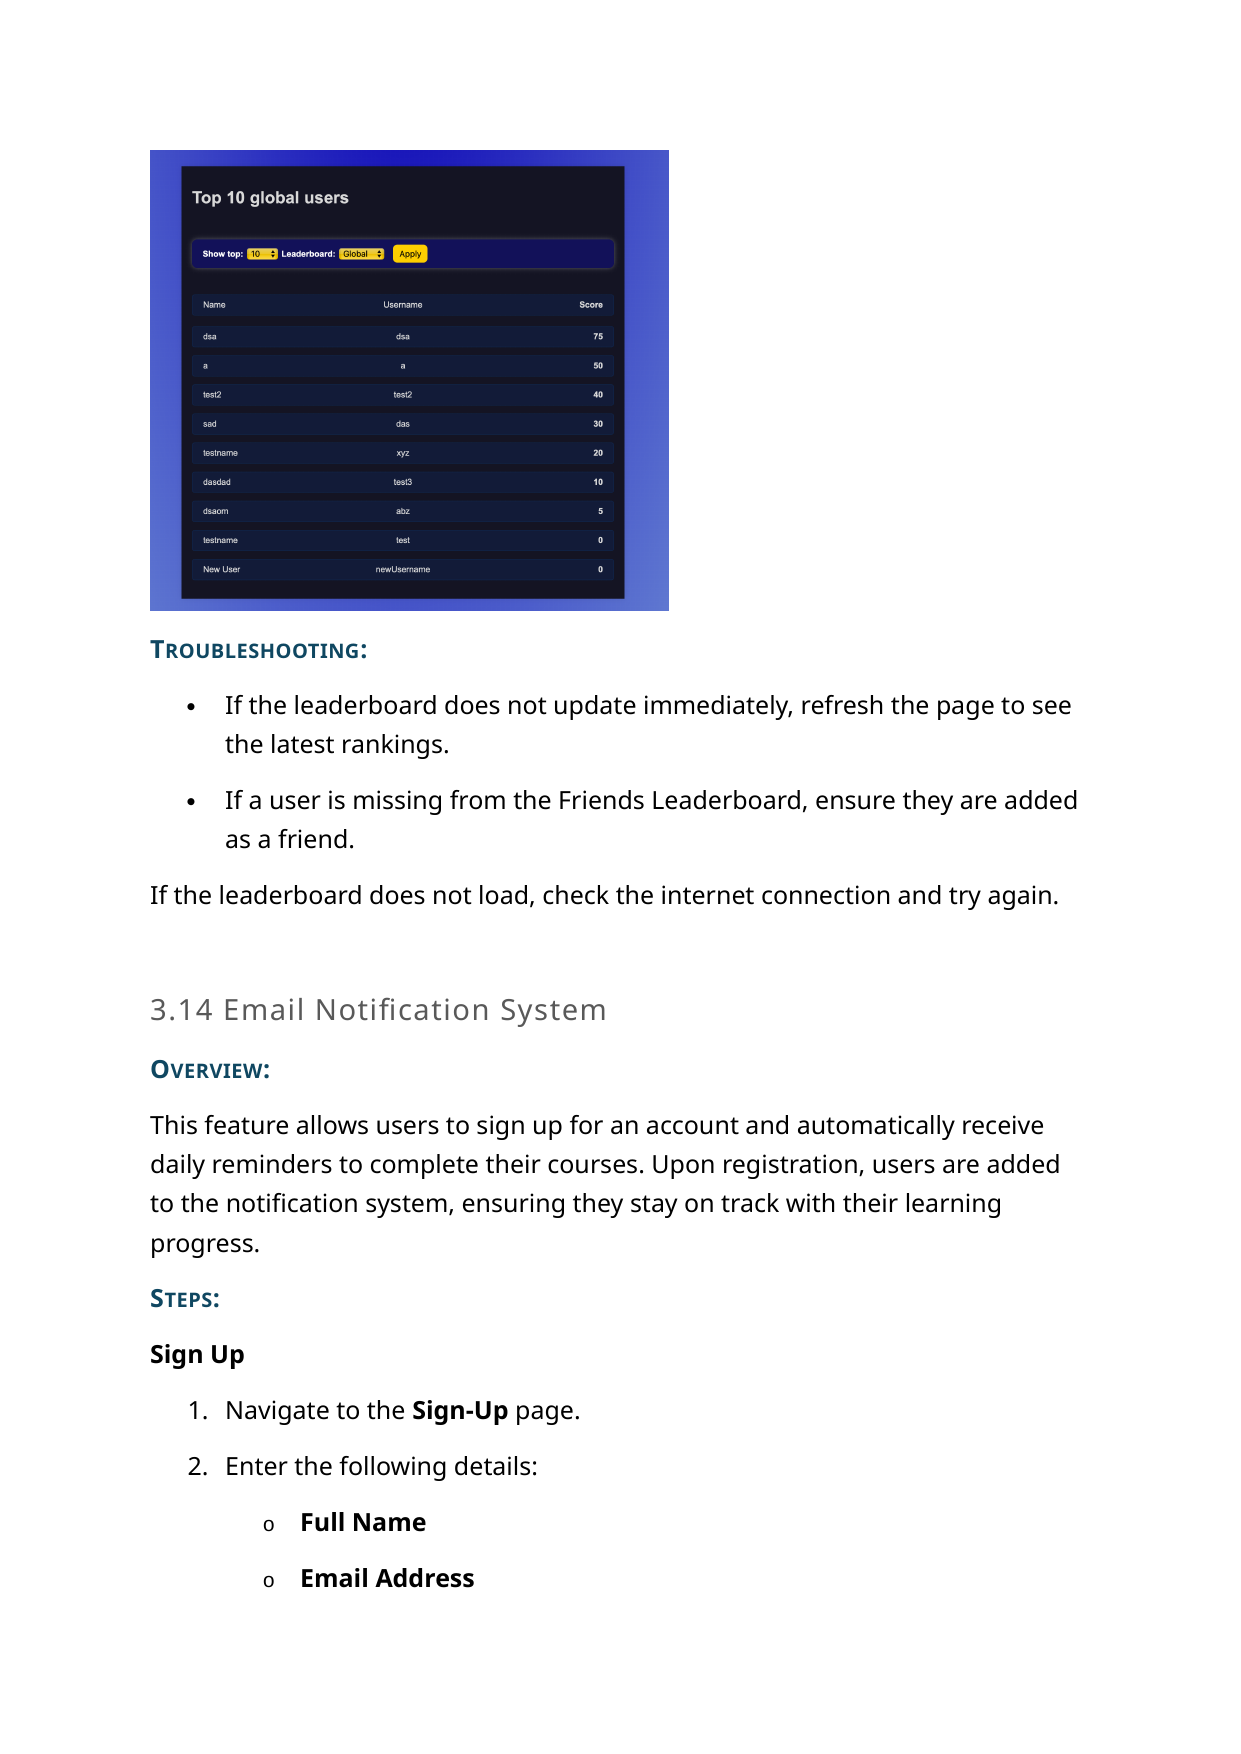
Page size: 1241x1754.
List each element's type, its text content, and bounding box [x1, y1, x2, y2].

list Enter the following details: [187, 1449, 1090, 1483]
list Navigate to the Sign-Up page. [187, 1393, 1090, 1427]
text Steps: [150, 1281, 1090, 1315]
picture [150, 150, 669, 611]
text If the leaderboard does not load, check the internet connection and try again. [150, 878, 1090, 912]
text Overview: [150, 1052, 1090, 1086]
list If the leaderboard does not update immediately, refresh the page to see the latest rankings. [187, 688, 1090, 761]
text Troubleshooting: [150, 632, 1090, 666]
list If a user is missing from the Friends Leaderboard, ensure they are added as a friend. [187, 783, 1090, 856]
list Full Name [262, 1504, 1090, 1538]
list Email Address [262, 1560, 1090, 1594]
text This feature allows users to sign up for an account and automatically receive daily reminders to complete their courses. Upon registration, users are added to the notification system, ensuring they stay on track with their learning progress. [150, 1108, 1090, 1259]
text Sign Up [150, 1337, 1090, 1371]
subtitle 3.14 Email Notification System [150, 990, 1090, 1029]
